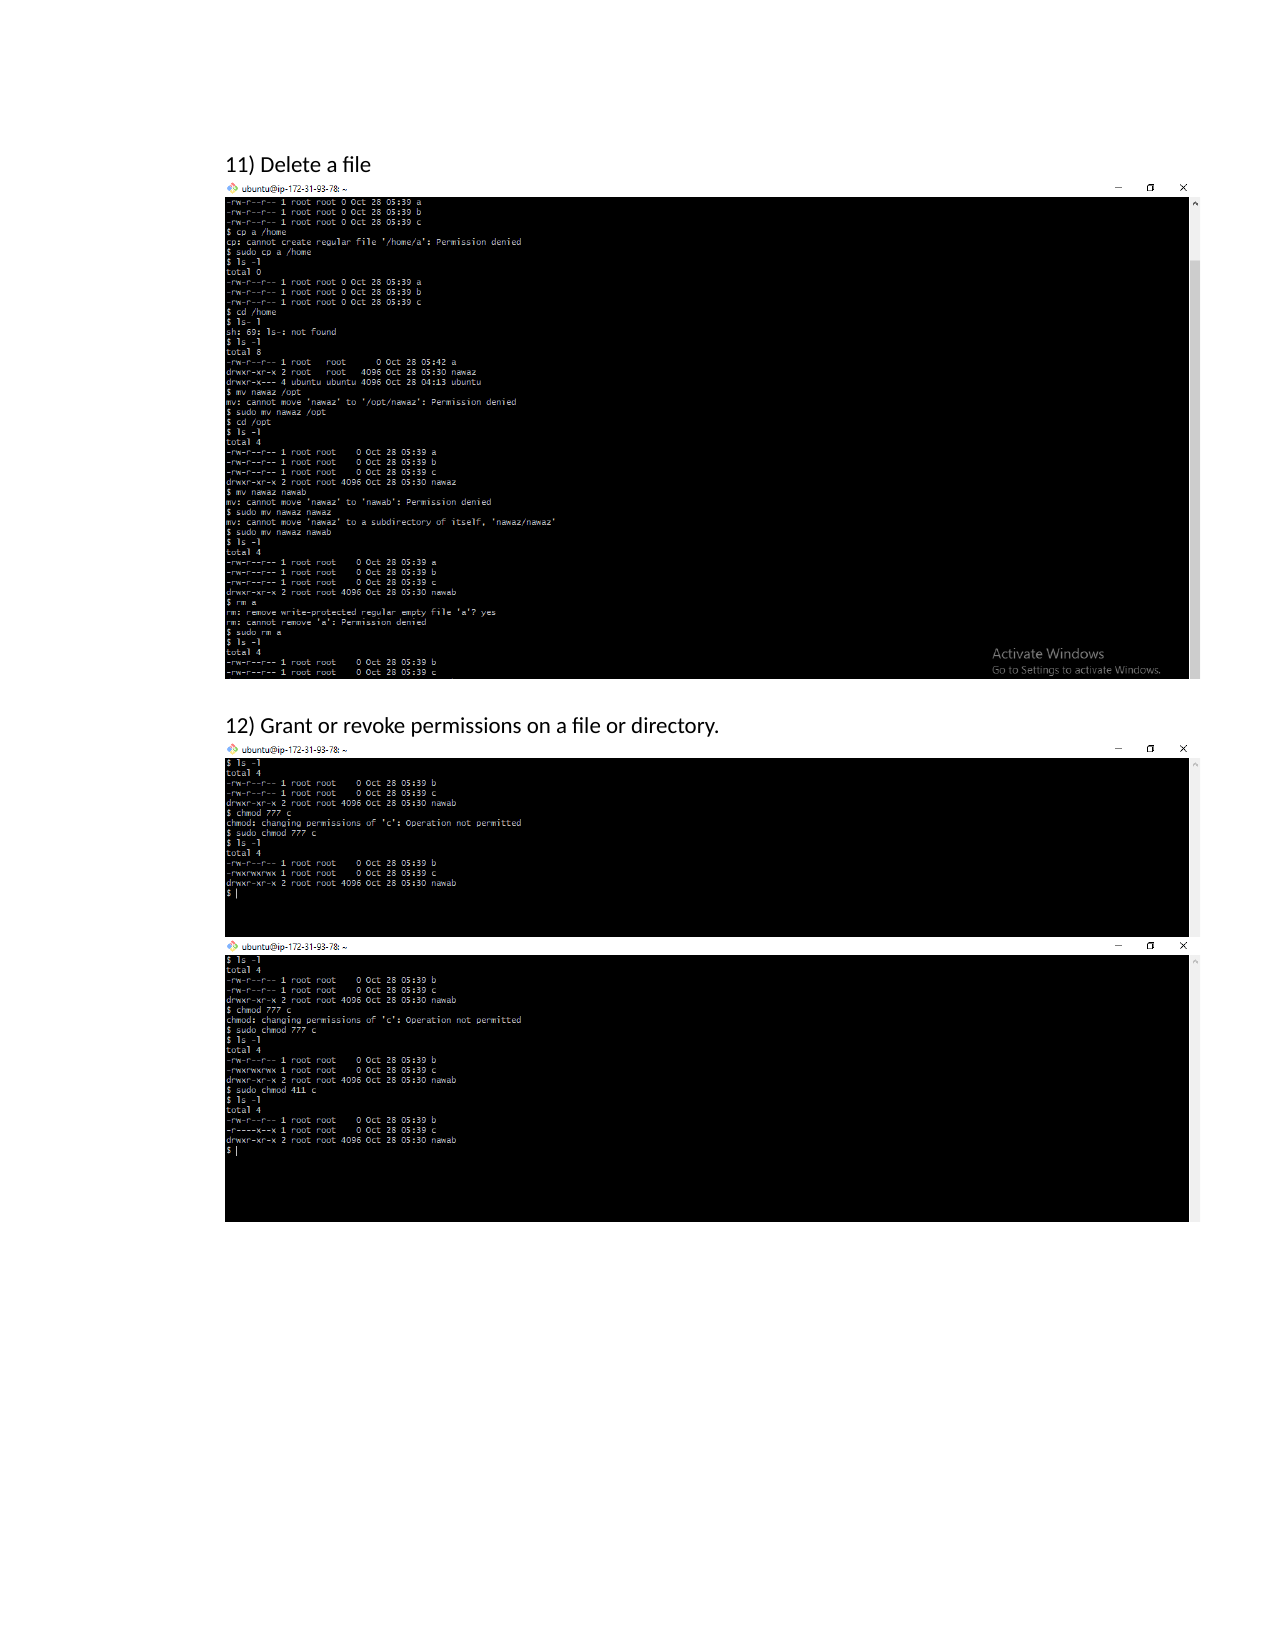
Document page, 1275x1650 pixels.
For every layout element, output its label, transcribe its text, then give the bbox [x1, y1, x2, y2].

picture [225, 180, 1200, 679]
picture [225, 938, 1200, 1222]
list 12) Grant or revoke permissions on a file or directory. [225, 711, 1125, 739]
picture [225, 741, 1200, 937]
list 11) Delete a file [225, 150, 1125, 178]
